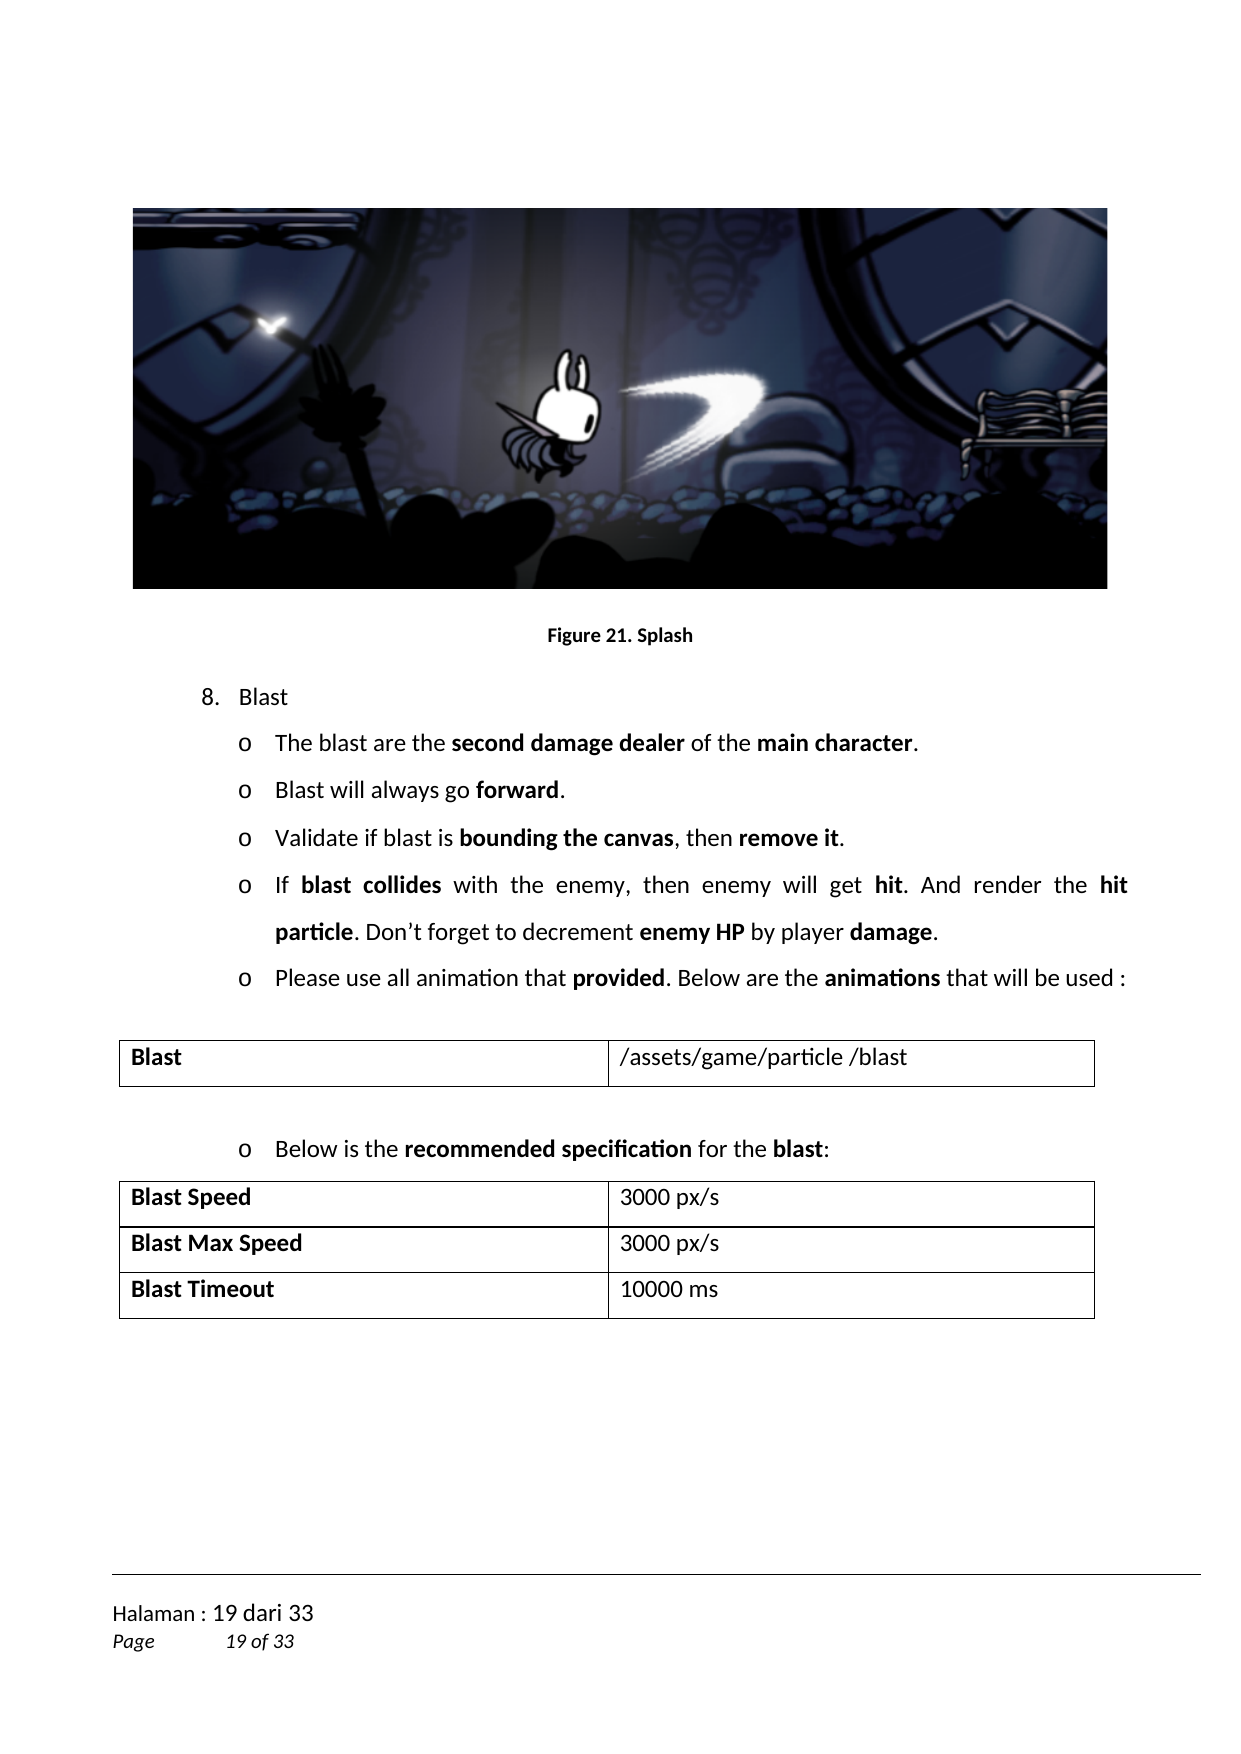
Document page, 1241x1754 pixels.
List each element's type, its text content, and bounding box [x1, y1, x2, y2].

table_header Blast [120, 1041, 608, 1086]
table_header /assets/game/particle /blast [609, 1041, 1094, 1086]
table_cell 10000 ms [609, 1273, 1094, 1318]
table_cell Blast Max Speed [120, 1228, 608, 1272]
list Blast will always go forward. [237, 774, 1128, 806]
list Blast [201, 681, 1128, 711]
table_cell 3000 px/s [609, 1228, 1094, 1272]
table_cell Blast Timeout [120, 1273, 608, 1318]
list Below is the recommended specification for the blast: [237, 1133, 1128, 1165]
table_header 3000 px/s [609, 1182, 1094, 1226]
list Please use all animation that provided. Below are the animations that will be used : [237, 962, 1128, 994]
text Figure 21. Splash [112, 622, 1128, 647]
list The blast are the second damage dealer of the main character. [237, 727, 1128, 758]
list Validate if blast is bounding the canvas, then remove it. [237, 822, 1128, 854]
table_header Blast Speed [120, 1182, 608, 1226]
list If blast collides with the enemy, then enemy will get hit. And render the hit particle. Don’t forget to decrement enemy HP by player damage. [237, 869, 1128, 947]
picture [132, 208, 1108, 589]
